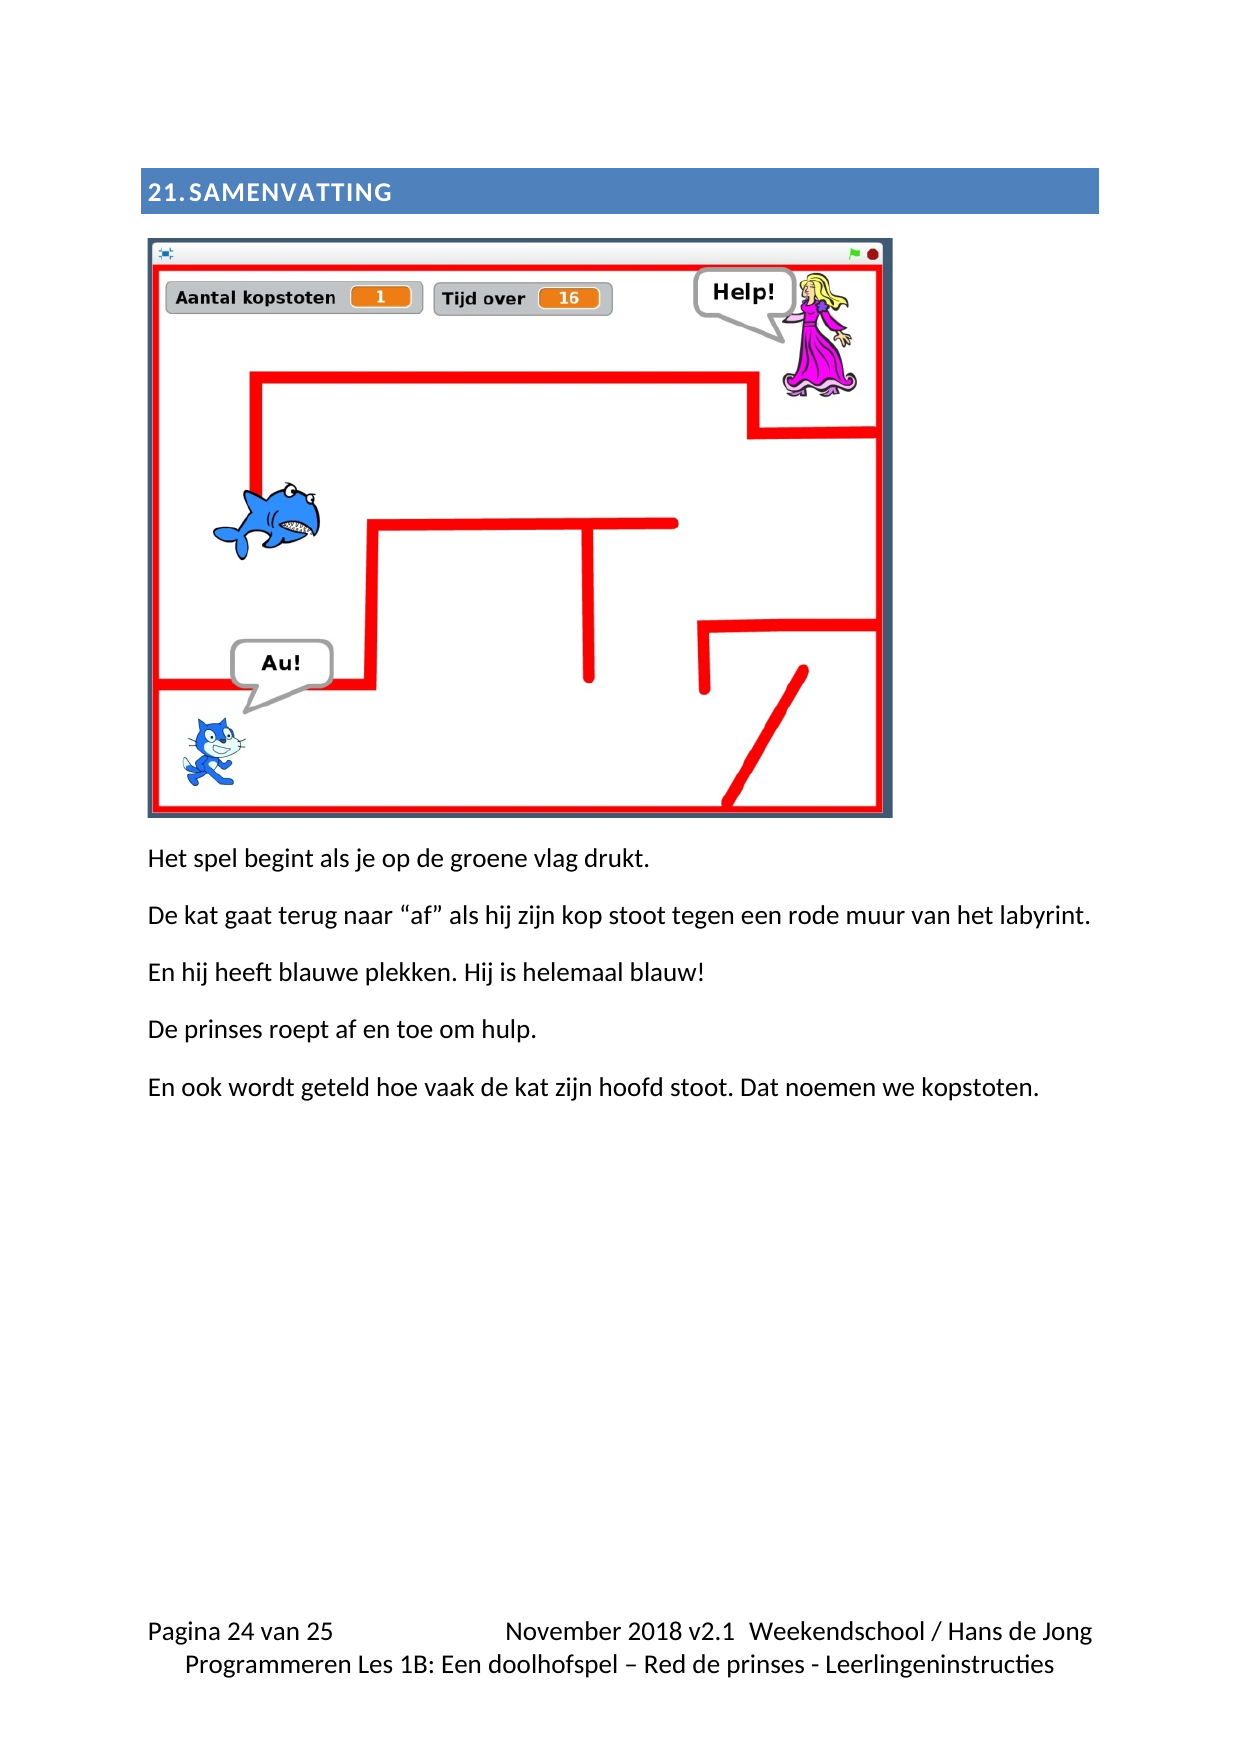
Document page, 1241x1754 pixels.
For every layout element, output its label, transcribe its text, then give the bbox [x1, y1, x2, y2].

text En ook wordt geteld hoe vaak de kat zijn hoofd stoot. Dat noemen we kopstoten. [148, 1070, 1093, 1103]
picture [147, 238, 893, 818]
text De kat gaat terug naar “af” als hij zijn kop stoot tegen een rode muur van het labyrint. [148, 898, 1093, 932]
subtitle Samenvatting [148, 175, 1093, 208]
text Het spel begint als je op de groene vlag drukt. [148, 841, 1093, 874]
text De prinses roept af en toe om hulp. [148, 1013, 1093, 1046]
text En hij heeft blauwe plekken. Hij is helemaal blauw! [148, 956, 1093, 989]
